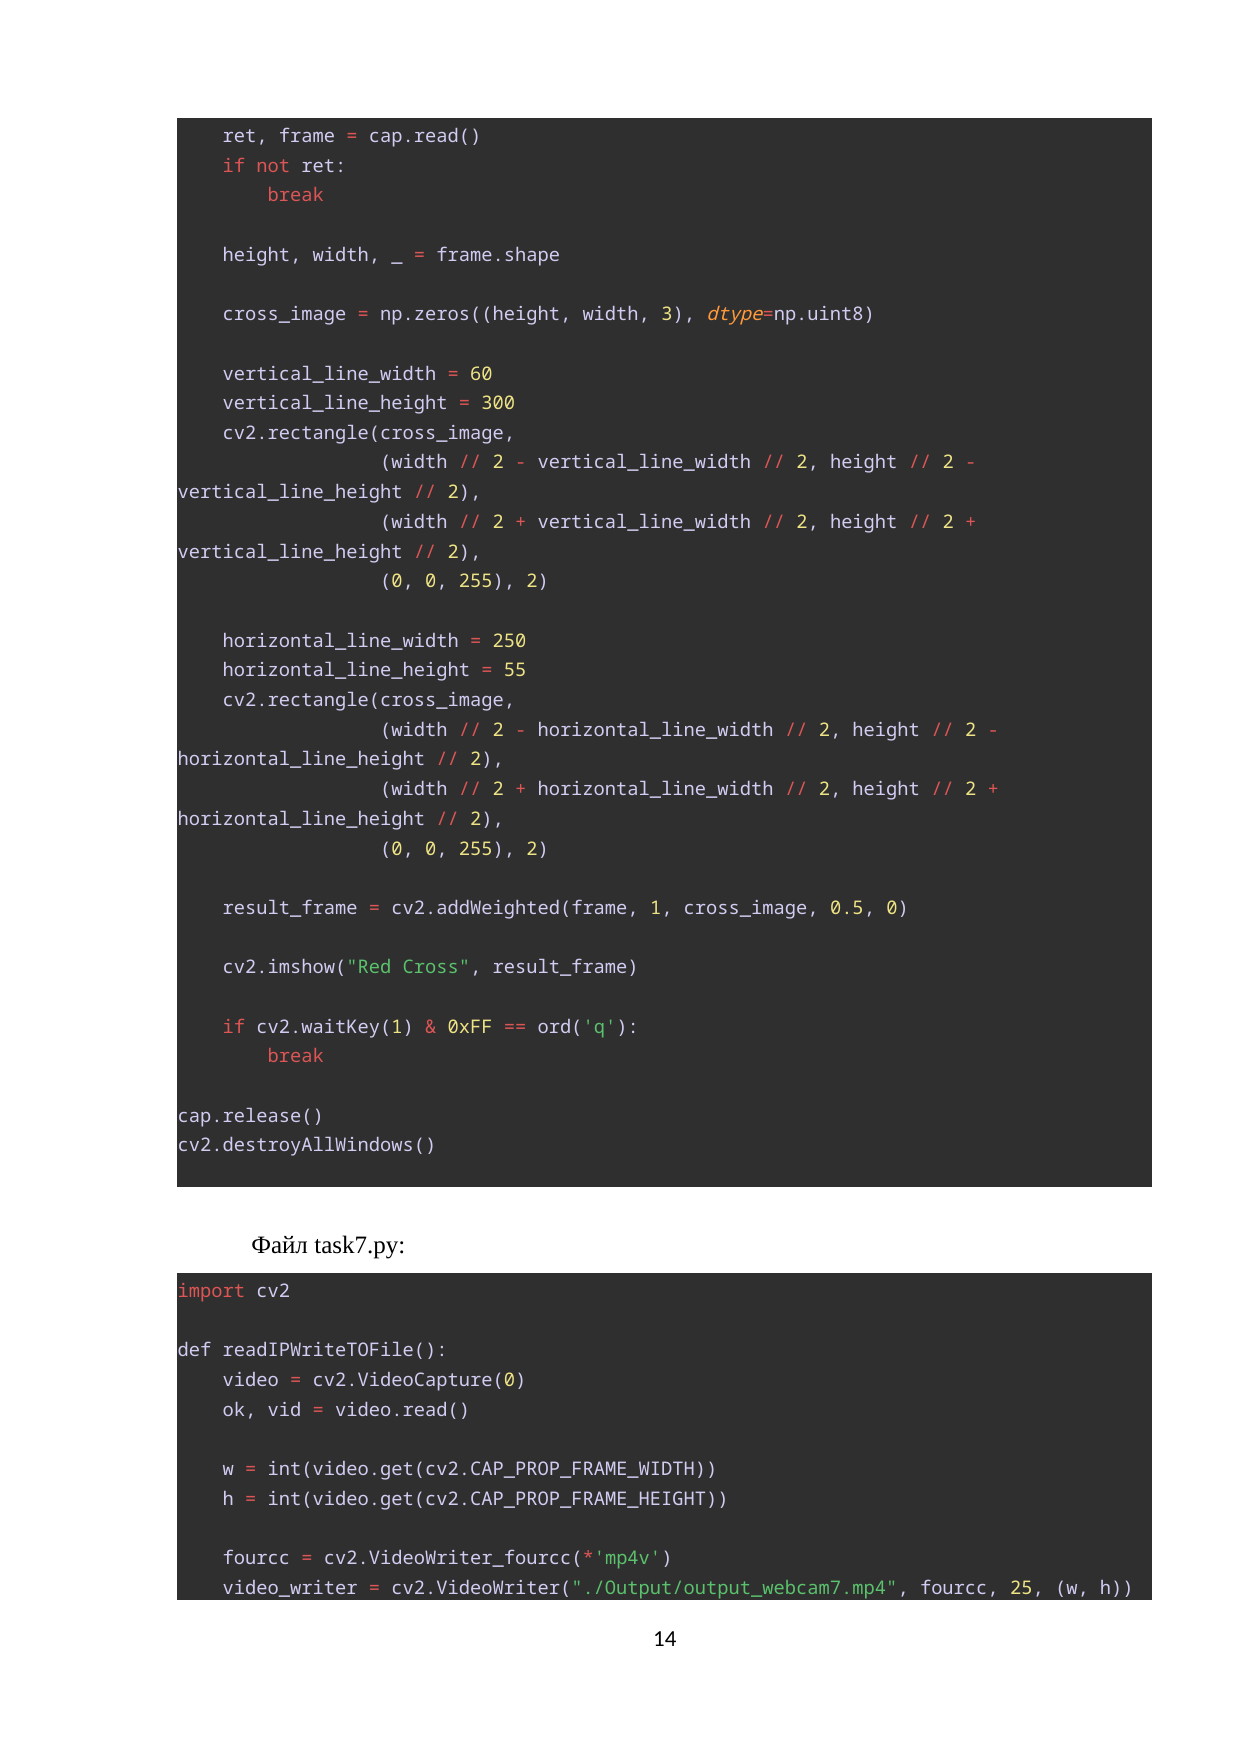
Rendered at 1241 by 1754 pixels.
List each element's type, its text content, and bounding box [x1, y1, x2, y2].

text (width // 2 + vertical_line_width // 2, height // 2 + vertical_line_height // 2), [177, 504, 1152, 563]
text ret, frame = cap.read() [177, 118, 1152, 148]
text horizontal_line_height = 55 [177, 652, 1152, 682]
text def readIPWriteTOFile(): [177, 1332, 1152, 1362]
text cv2.rectangle(cross_image, [177, 415, 1152, 445]
text result_frame = cv2.addWeighted(frame, 1, cross_image, 0.5, 0) [177, 890, 1152, 920]
text video_writer = cv2.VideoWriter("./Output/output_webcam7.mp4", fourcc, 25, (w, h)) [177, 1570, 1152, 1600]
text height, width, _ = frame.shape [177, 237, 1152, 267]
text ok, vid = video.read() [177, 1392, 1152, 1422]
text (0, 0, 255), 2) [177, 831, 1152, 860]
text fourcc = cv2.VideoWriter_fourcc(*'mp4v') [177, 1540, 1152, 1570]
text vertical_line_height = 300 [177, 385, 1152, 415]
text (0, 0, 255), 2) [177, 563, 1152, 593]
text cv2.destroyAllWindows() [177, 1127, 1152, 1157]
text cross_image = np.zeros((height, width, 3), dtype=np.uint8) [177, 296, 1152, 326]
text Файл task7.py: [177, 1230, 1152, 1259]
text w = int(video.get(cv2.CAP_PROP_FRAME_WIDTH)) [177, 1451, 1152, 1481]
text import cv2 [177, 1273, 1152, 1303]
text video = cv2.VideoCapture(0) [177, 1362, 1152, 1392]
text (width // 2 - horizontal_line_width // 2, height // 2 - horizontal_line_height // 2), [177, 712, 1152, 771]
text if cv2.waitKey(1) & 0xFF == ord('q'): [177, 1009, 1152, 1038]
text cv2.rectangle(cross_image, [177, 682, 1152, 712]
text (width // 2 + horizontal_line_width // 2, height // 2 + horizontal_line_height // 2), [177, 771, 1152, 831]
text h = int(video.get(cv2.CAP_PROP_FRAME_HEIGHT)) [177, 1481, 1152, 1511]
text cv2.imshow("Red Cross", result_frame) [177, 949, 1152, 979]
text if not ret: [177, 148, 1152, 177]
text (width // 2 - vertical_line_width // 2, height // 2 - vertical_line_height // 2), [177, 445, 1152, 504]
text cap.release() [177, 1098, 1152, 1127]
text horizontal_line_width = 250 [177, 623, 1152, 652]
text vertical_line_width = 60 [177, 356, 1152, 385]
text break [177, 1038, 1152, 1068]
text break [177, 177, 1152, 207]
